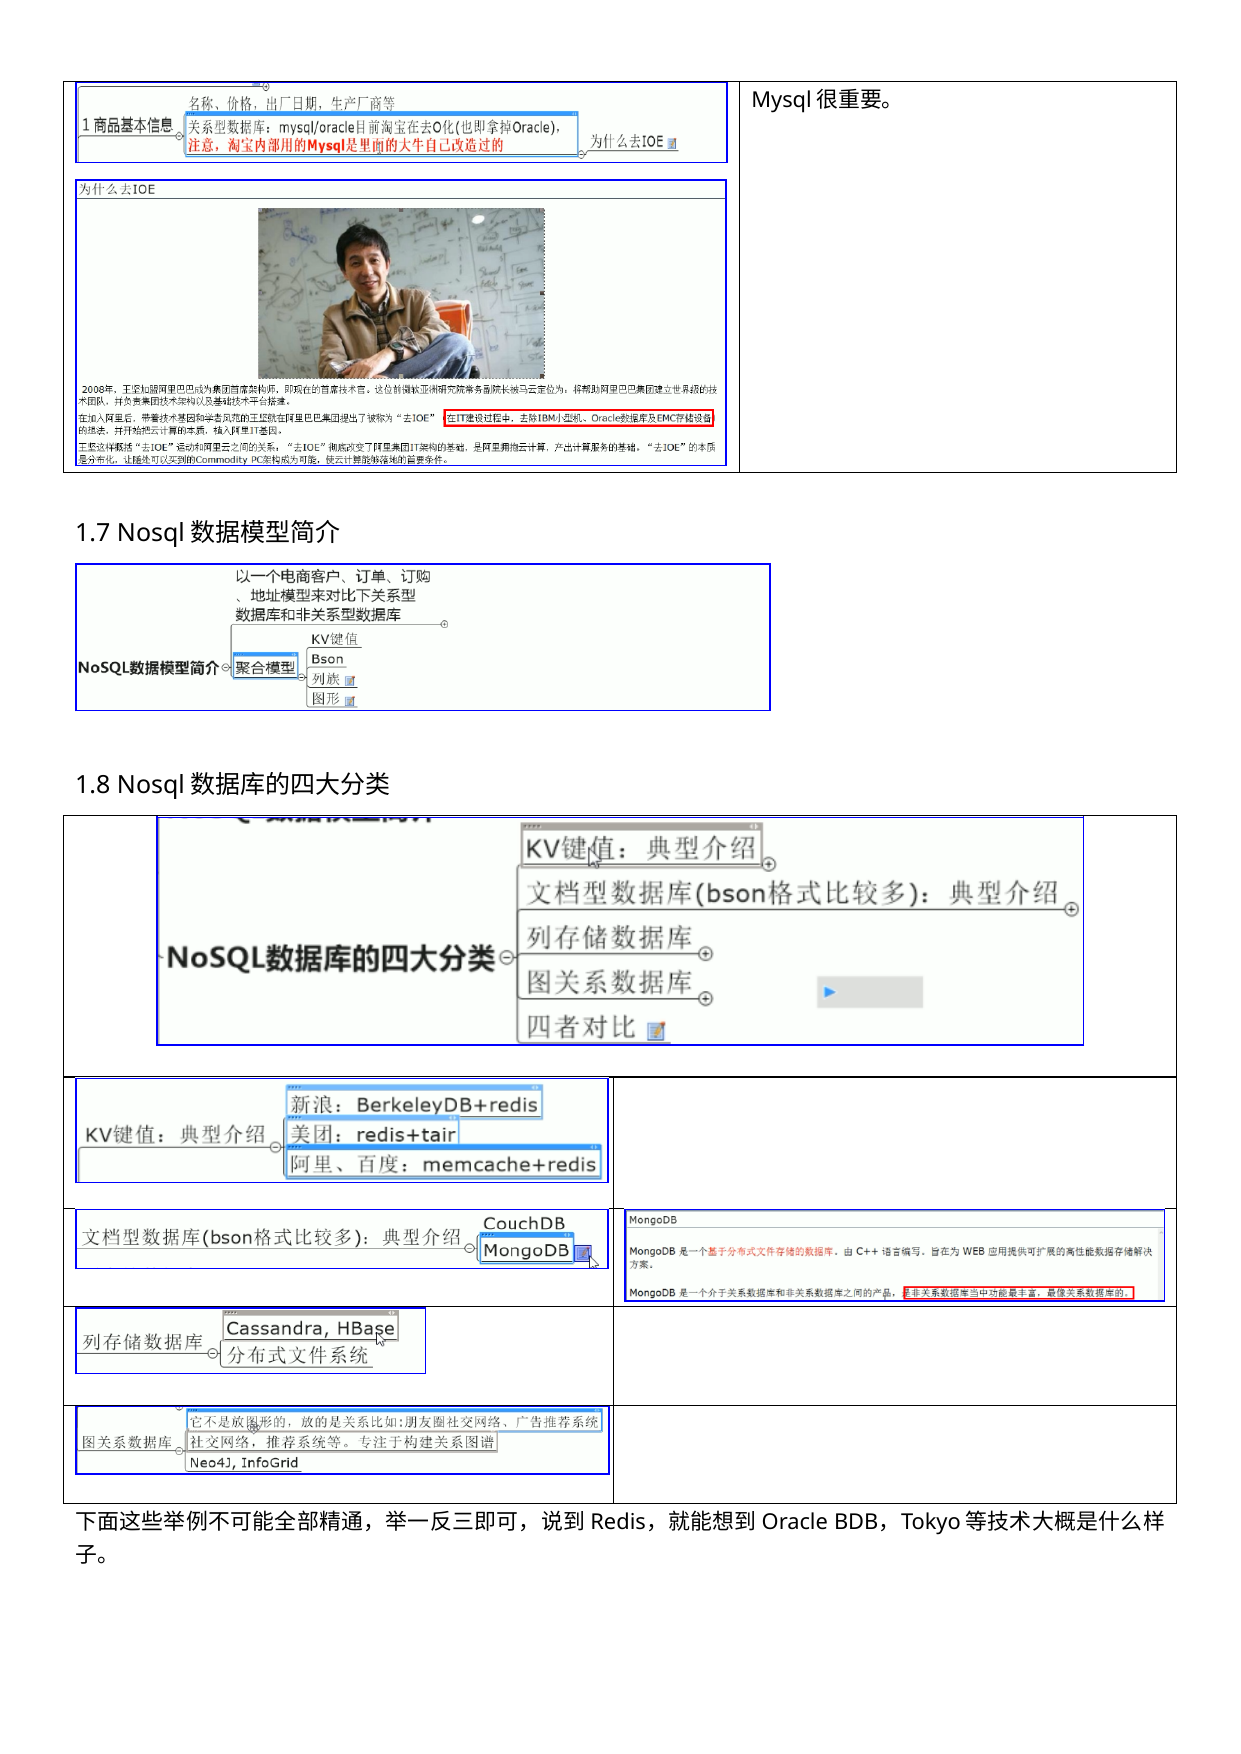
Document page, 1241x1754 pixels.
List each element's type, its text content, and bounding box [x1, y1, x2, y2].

table_cell Mysql很重要。 [740, 82, 1176, 472]
table_cell [64, 82, 739, 472]
table_cell [614, 1406, 1176, 1503]
table_cell [64, 1307, 613, 1404]
picture [626, 1210, 1164, 1300]
table_header [64, 816, 1176, 1076]
subtitle 1.7 Nosql数据模型简介 [75, 498, 1165, 563]
picture [77, 181, 725, 465]
table_cell [64, 1406, 613, 1503]
table_cell [614, 1209, 1176, 1306]
picture [77, 1309, 425, 1373]
table_cell [614, 1307, 1176, 1404]
picture [77, 1210, 607, 1268]
picture [77, 1079, 607, 1182]
subtitle 1.8 Nosql数据库的四大分类 [75, 750, 1165, 815]
table_cell [614, 1078, 1176, 1207]
table_cell [64, 1209, 613, 1306]
picture [77, 565, 769, 710]
table_cell [64, 1078, 613, 1207]
picture [77, 1407, 608, 1473]
picture [158, 818, 1083, 1044]
text 下面这些举例不可能全部精通，举一反三即可，说到Redis，就能想到Oracle BDB，Tokyo等技术大概是什么样子。 [75, 1504, 1165, 1569]
picture [77, 83, 726, 162]
